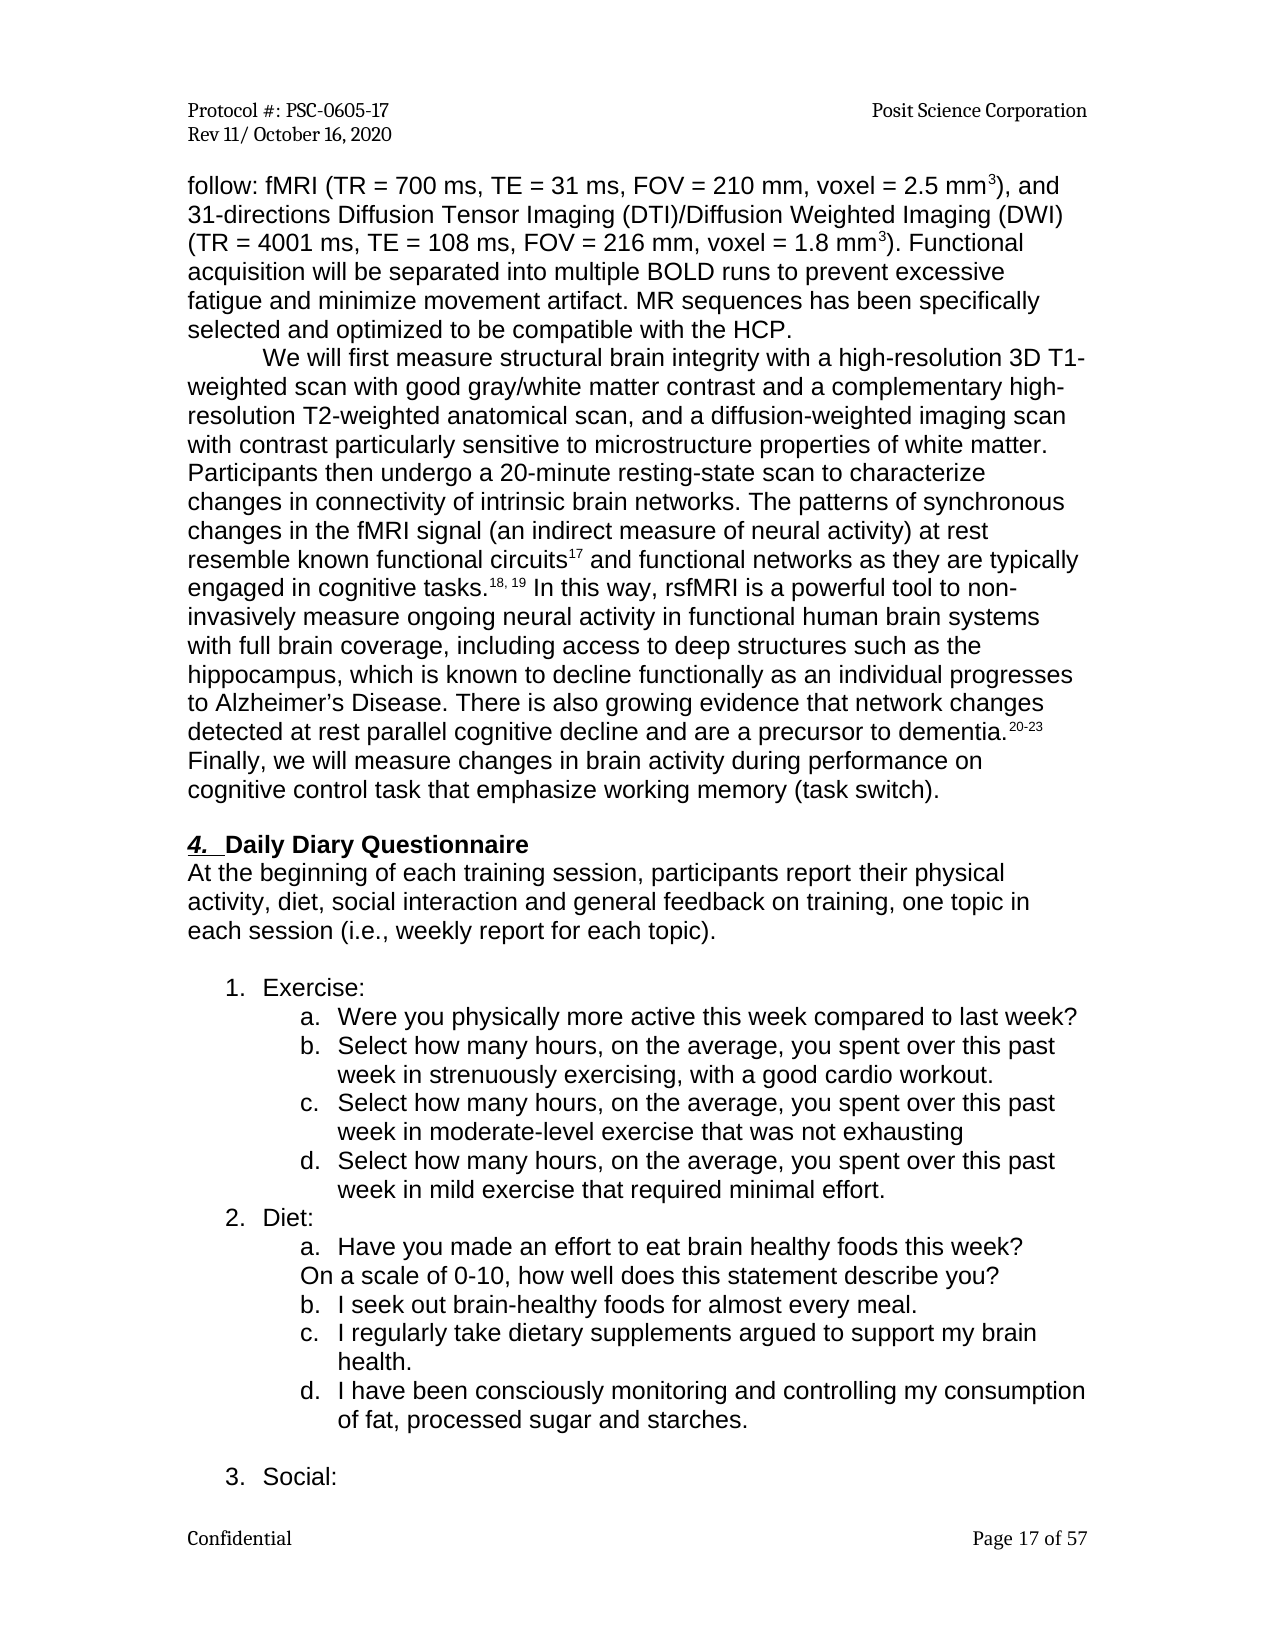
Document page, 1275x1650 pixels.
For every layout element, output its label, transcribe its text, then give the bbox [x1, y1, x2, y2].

list Select how many hours, on the average, you spent over this past week in strenuously exercising, with a good cardio workout. [300, 1031, 1087, 1088]
list Exercise: [225, 973, 1087, 1002]
list Were you physically more active this week compared to last week? [300, 1002, 1087, 1031]
list I have been consciously monitoring and controlling my consumption of fat, processed sugar and starches. [300, 1376, 1087, 1433]
list I regularly take dietary supplements argued to support my brain health. [300, 1318, 1087, 1376]
text On a scale of 0-10, how well does this statement describe you? [300, 1261, 1087, 1290]
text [187, 171, 1087, 343]
text We will first measure structural brain integrity with a high-resolution 3D T1-weighted scan with good gray/white matter contrast and a complementary high-resolution T2-weighted anatomical scan, and a diffusion-weighted imaging scan with contrast particularly sensitive to microstructure properties of white matter. Participants then undergo a 20-minute resting-state scan to characterize changes in connectivity of intrinsic brain networks. The patterns of synchronous changes in the fMRI signal (an indirect measure of neural activity) at rest resemble known functional circuits17 and functional networks as they are typically engaged in cognitive tasks.18, 19 In this way, rsfMRI is a powerful tool to non-invasively measure ongoing neural activity in functional human brain systems with full brain coverage, including access to deep structures such as the hippocampus, which is known to decline functionally as an individual progresses to Alzheimer’s Disease. There is also growing evidence that network changes detected at rest parallel cognitive decline and are a precursor to dementia.20-23 Finally, we will measure changes in brain activity during performance on cognitive control task that emphasize working memory (task switch). [187, 343, 1087, 803]
list Have you made an effort to eat brain healthy foods this week? [300, 1232, 1087, 1261]
list Select how many hours, on the average, you spent over this past week in moderate-level exercise that was not exhausting [300, 1088, 1087, 1146]
list Social: [225, 1462, 1087, 1491]
text At the beginning of each training session, participants report their physical activity, diet, social interaction and general feedback on training, one topic in each session (i.e., weekly report for each topic). [187, 858, 1087, 945]
list Diet: [225, 1203, 1087, 1232]
list Daily Diary Questionnaire [187, 830, 1087, 858]
list I seek out brain-healthy foods for almost every meal. [300, 1290, 1087, 1318]
list Select how many hours, on the average, you spent over this past week in mild exercise that required minimal effort. [300, 1146, 1087, 1203]
